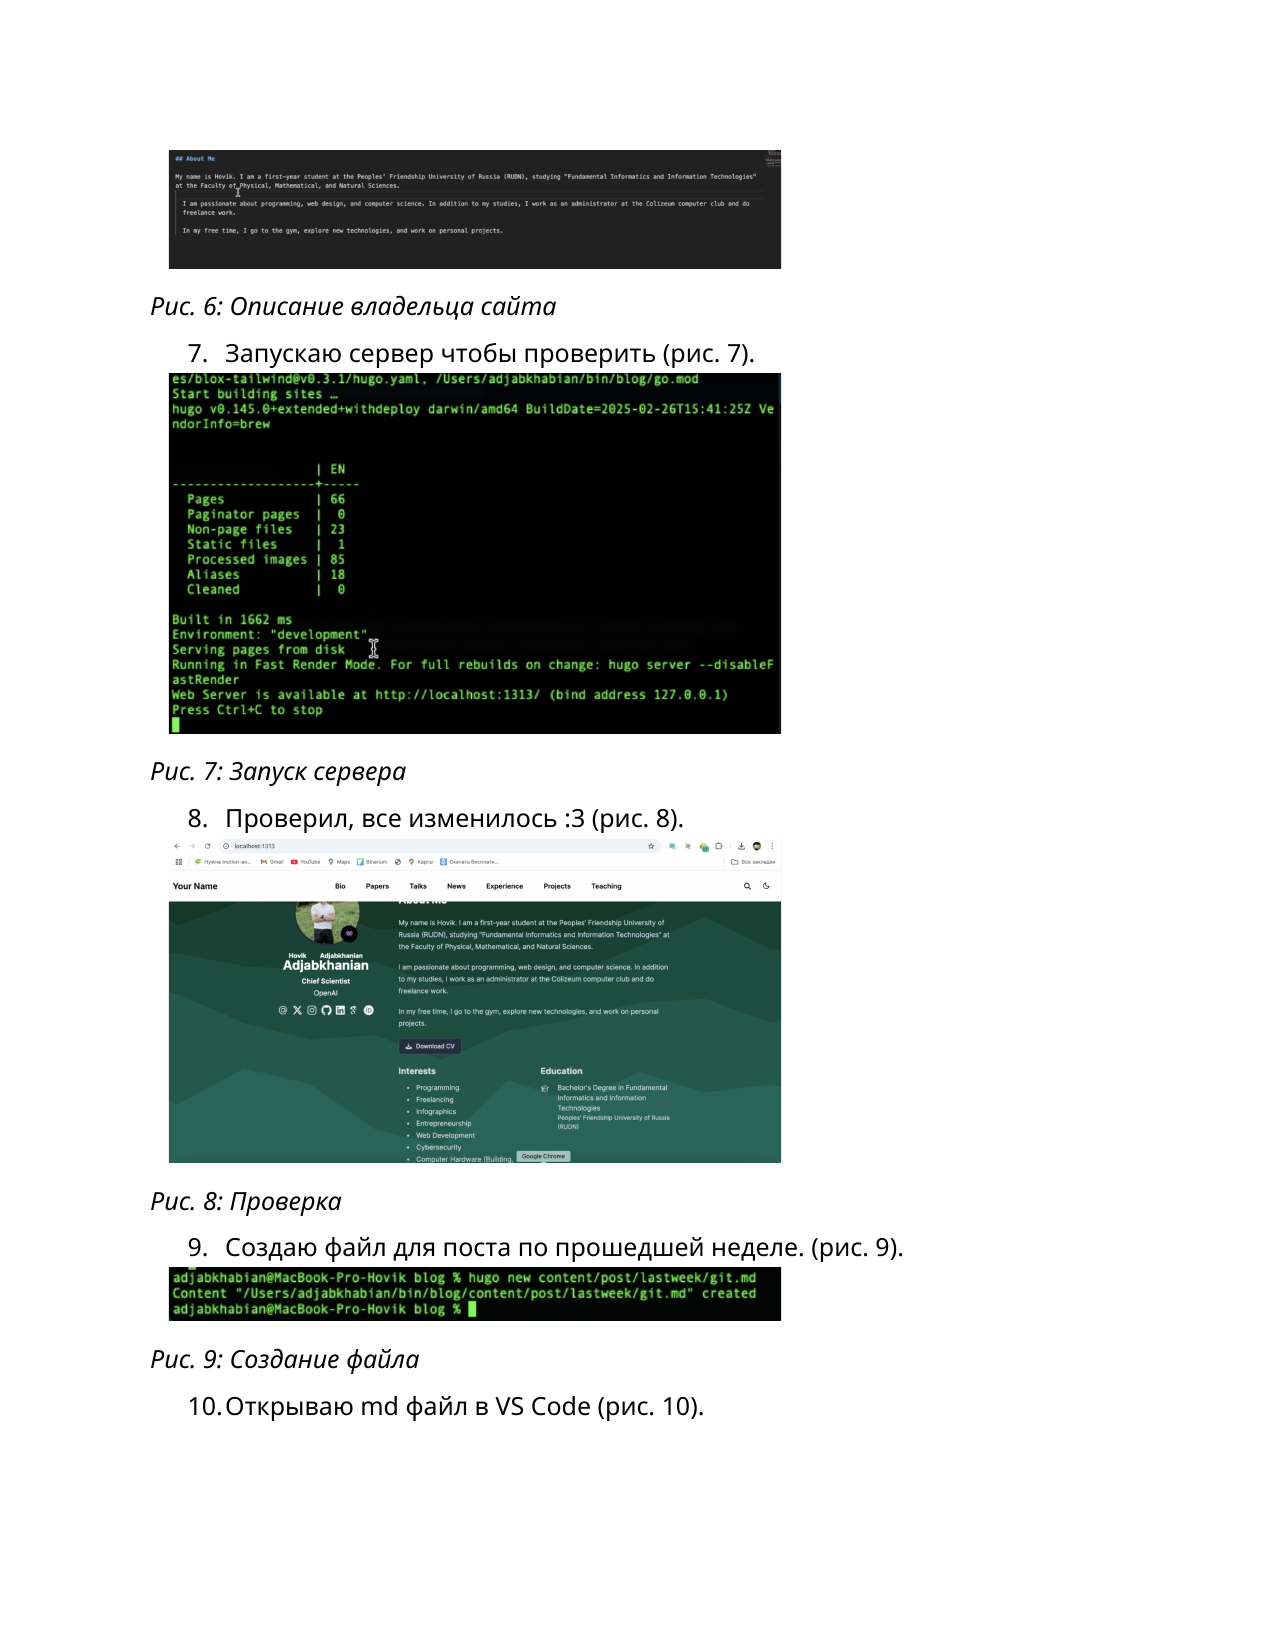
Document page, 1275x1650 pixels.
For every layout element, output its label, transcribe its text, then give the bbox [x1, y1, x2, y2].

picture [168, 373, 782, 734]
list Создаю файл для поста по прошедшей неделе. (рис. 9). [187, 1230, 1125, 1264]
list Запускаю сервер чтобы проверить (рис. 7). [187, 336, 1125, 369]
text Рис. 9: Создание файла [150, 1342, 1125, 1376]
picture [168, 150, 782, 269]
text Рис. 8: Проверка [150, 1183, 1125, 1217]
list Проверил, все изменилось :3 (рис. 8). [187, 801, 1125, 835]
text Рис. 6: Описание владельца сайта [150, 289, 1125, 323]
picture [168, 838, 782, 1163]
list Открываю md файл в VS Code (рис. 10). [187, 1388, 1125, 1422]
picture [168, 1267, 782, 1321]
text Рис. 7: Запуск сервера [150, 754, 1125, 788]
